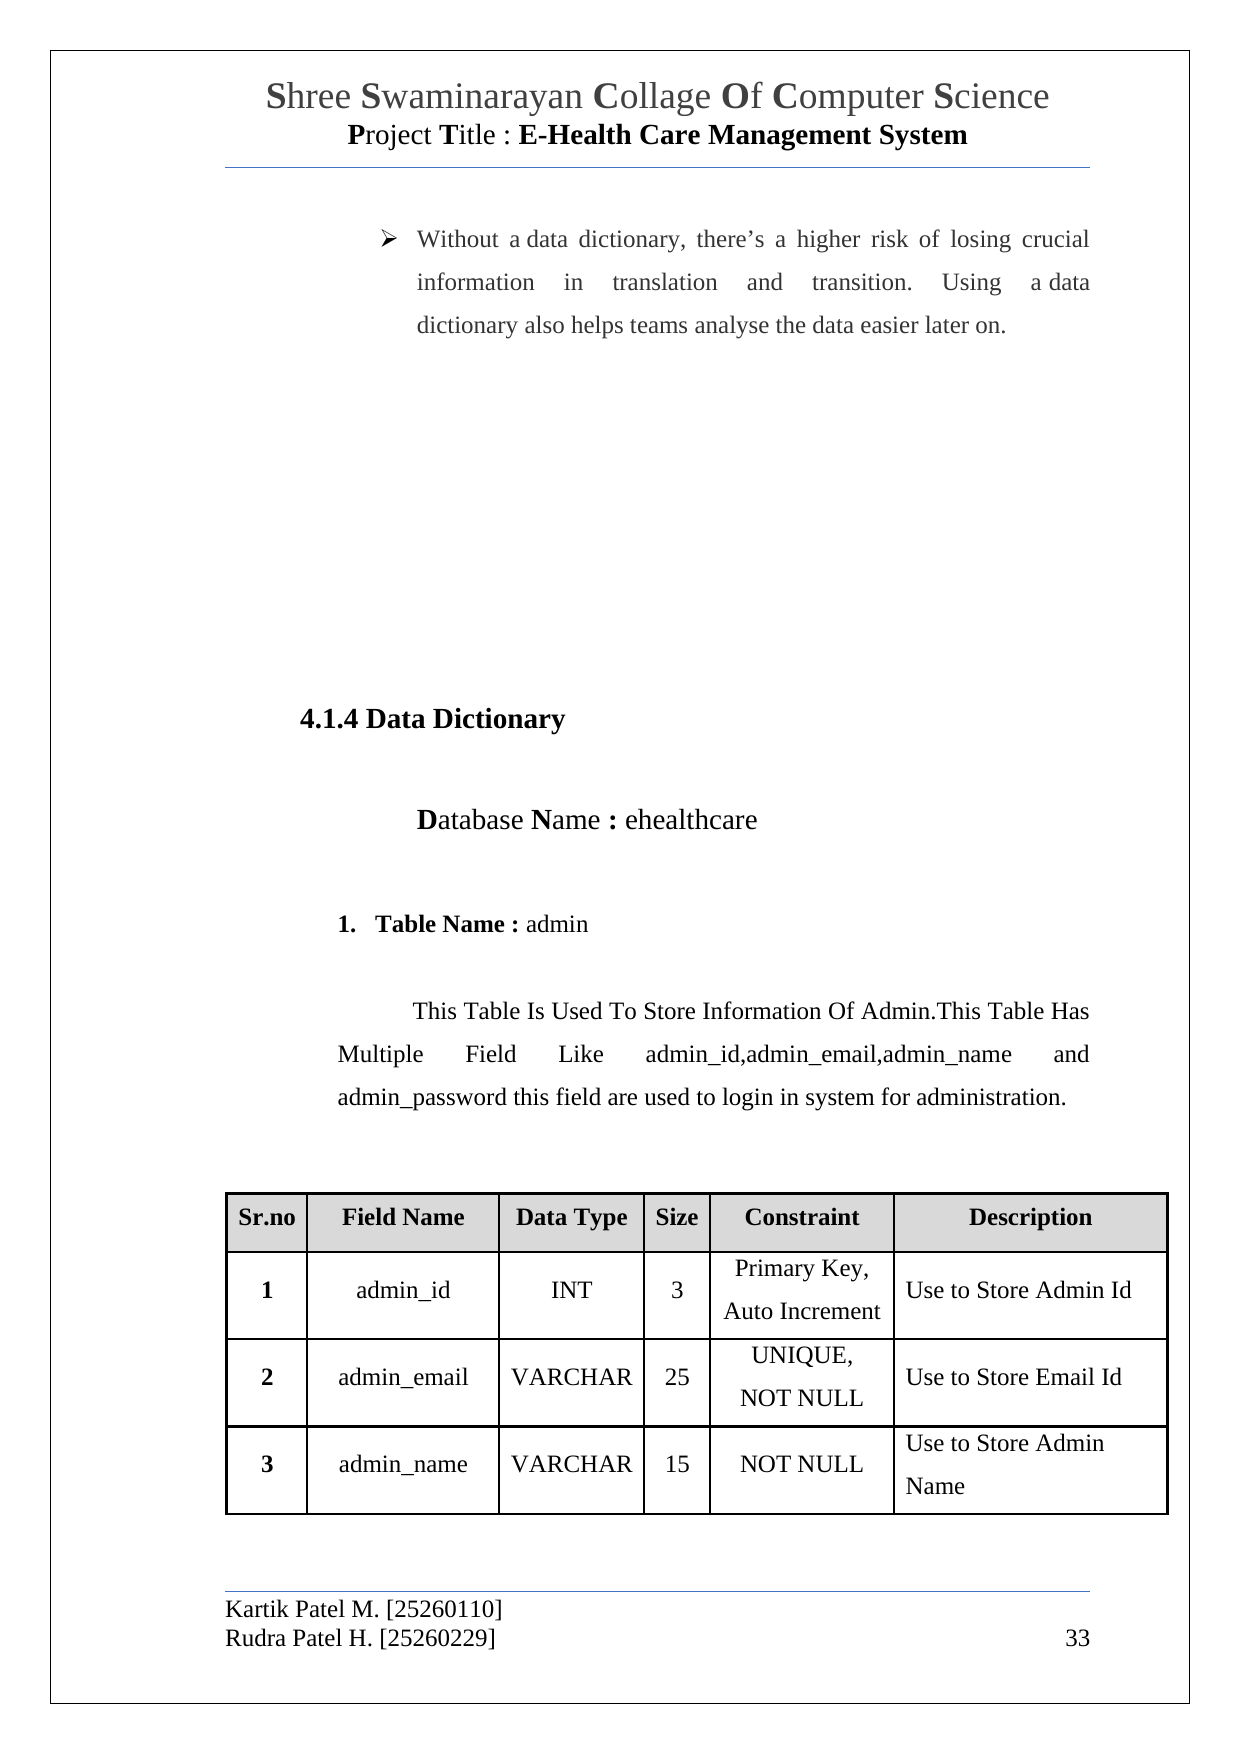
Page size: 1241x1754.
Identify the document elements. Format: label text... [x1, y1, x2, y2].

table_cell VARCHAR [500, 1428, 643, 1513]
text 4.1.4 Data Dictionary [229, 701, 1090, 735]
table_cell NOT NULL [711, 1428, 893, 1513]
list Database Name : ehealthcare [417, 802, 1090, 835]
list Table Name : admin [337, 909, 1090, 938]
table_cell Use to Store Admin Id [895, 1253, 1166, 1338]
list This Table Is Used To Store Information Of Admin.This Table Has Multiple Field Like admin_id,admin_email,admin_name and admin_password this field are used to login in system for administration. [337, 996, 1090, 1111]
table_cell 3 [645, 1253, 709, 1338]
table_cell VARCHAR [500, 1340, 643, 1425]
table_cell 25 [645, 1340, 709, 1425]
table_cell UNIQUE, NOT NULL [711, 1340, 893, 1425]
table_header Sr.no [228, 1195, 306, 1251]
table_header Description [895, 1195, 1166, 1251]
table_cell admin_id [308, 1253, 498, 1338]
table_cell Primary Key, Auto Increment [711, 1253, 893, 1338]
table_cell Use to Store Email Id [895, 1340, 1166, 1425]
table_cell Use to Store Admin Name [895, 1428, 1166, 1513]
table_header Constraint [711, 1195, 893, 1251]
table_header Field Name [308, 1195, 498, 1251]
table_header Data Type [500, 1195, 643, 1251]
table_header Size [645, 1195, 709, 1251]
table_cell INT [500, 1253, 643, 1338]
table_cell 1 [228, 1253, 306, 1338]
table_cell admin_email [308, 1340, 498, 1425]
table_cell 15 [645, 1428, 709, 1513]
table_cell 2 [228, 1340, 306, 1425]
list Without a data dictionary, there’s a higher risk of losing crucial information in translation and transition. Using a data dictionary also helps teams analyse the data easier later on. [379, 224, 1090, 339]
table_cell admin_name [308, 1428, 498, 1513]
table_cell 3 [228, 1428, 306, 1513]
